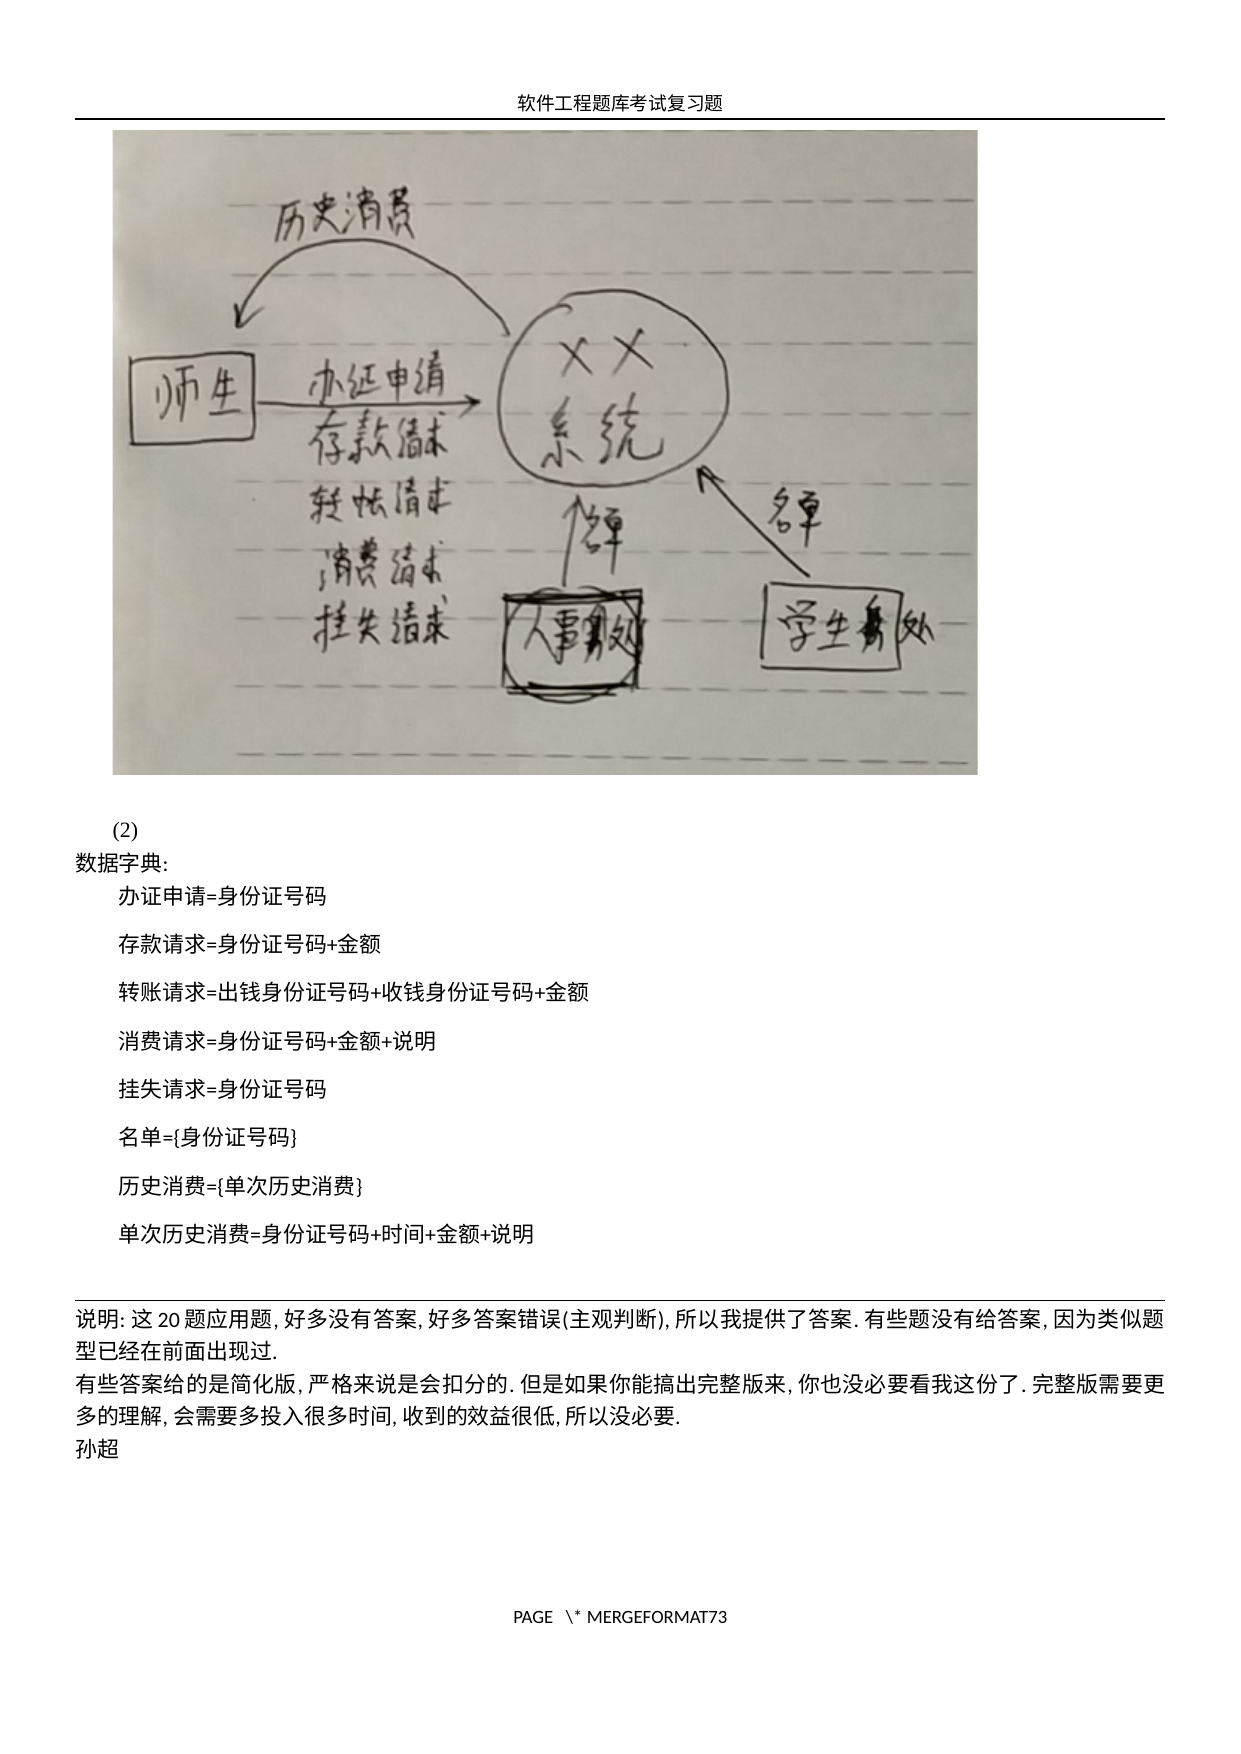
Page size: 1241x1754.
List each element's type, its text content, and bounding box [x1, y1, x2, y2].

text 存款请求=身份证号码+金额 [75, 927, 1165, 959]
picture [112, 130, 978, 775]
text 说明: 这20题应用题, 好多没有答案, 好多答案错误(主观判断), 所以我提供了答案. 有些题没有给答案, 因为类似题型已经在前面出现过. [75, 1301, 1165, 1366]
text 挂失请求=身份证号码 [75, 1072, 1165, 1104]
text 消费请求=身份证号码+金额+说明 [75, 1023, 1165, 1056]
text 有些答案给的是简化版, 严格来说是会扣分的. 但是如果你能搞出完整版来, 你也没必要看我这份了. 完整版需要更多的理解, 会需要多投入很多时间, 收到的效益很低, 所以没必要. [75, 1366, 1165, 1431]
text 孙超 [75, 1431, 1165, 1464]
text 办证申请=身份证号码 [75, 878, 1165, 911]
text 单次历史消费=身份证号码+时间+金额+说明 [75, 1217, 1165, 1249]
text 名单={身份证号码} [75, 1120, 1165, 1152]
list (2) [112, 813, 1165, 846]
text 转账请求=出钱身份证号码+收钱身份证号码+金额 [75, 975, 1165, 1007]
text 数据字典: [75, 846, 1165, 878]
text 历史消费={单次历史消费} [75, 1168, 1165, 1201]
